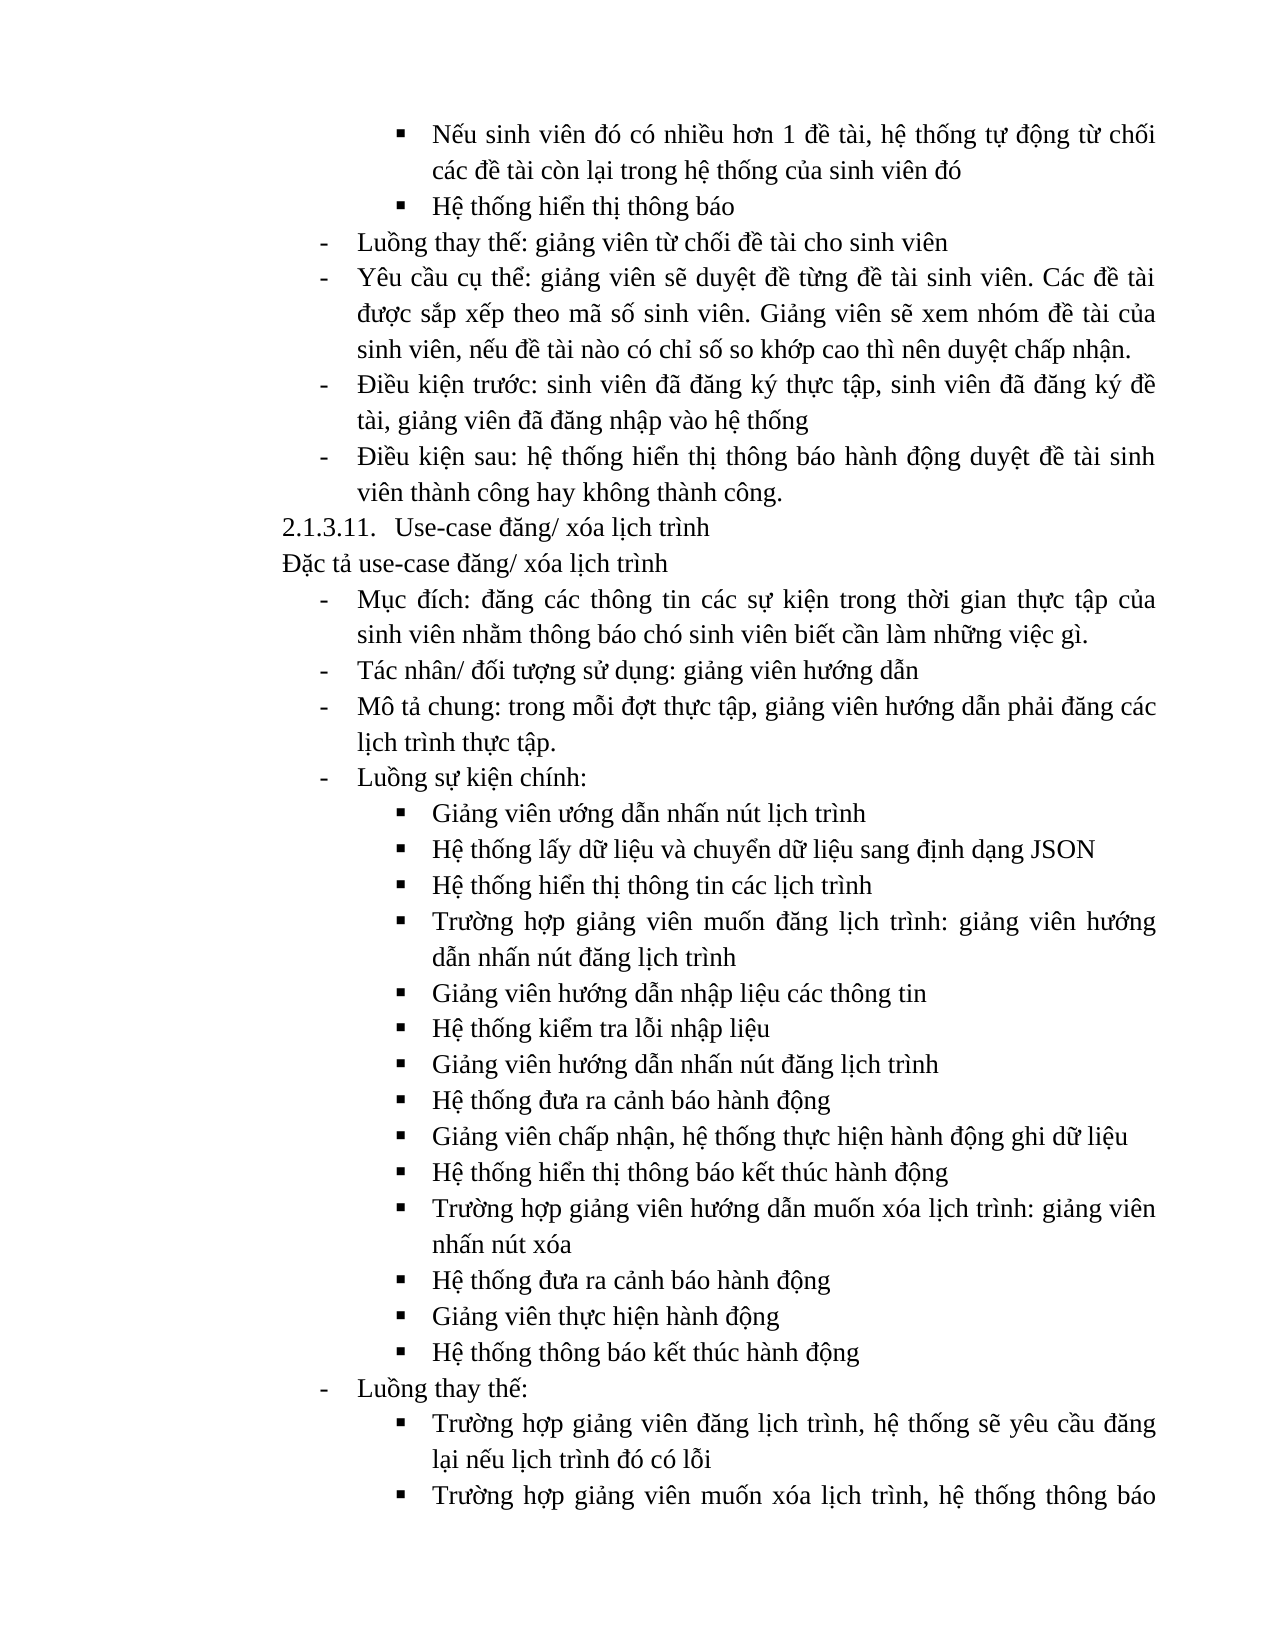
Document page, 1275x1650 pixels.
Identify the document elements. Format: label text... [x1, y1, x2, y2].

list Trường hợp giảng viên muốn đăng lịch trình: giảng viên hướng dẫn nhấn nút đăng lịch trình [394, 905, 1157, 972]
list Giảng viên chấp nhận, hệ thống thực hiện hành động ghi dữ liệu [394, 1120, 1157, 1152]
list Yêu cầu cụ thể: giảng viên sẽ duyệt đề từng đề tài sinh viên. Các đề tài được sắp xếp theo mã số sinh viên. Giảng viên sẽ xem nhóm đề tài của sinh viên, nếu đề tài nào có chỉ số so khớp cao thì nên duyệt chấp nhận. [319, 261, 1157, 364]
list Hệ thống kiểm tra lỗi nhập liệu [394, 1013, 1157, 1044]
list Mô tả chung: trong mỗi đợt thực tập, giảng viên hướng dẫn phải đăng các lịch trình thực tập. [319, 690, 1157, 757]
list Hệ thống thông báo kết thúc hành động [394, 1336, 1157, 1367]
list Trường hợp giảng viên đăng lịch trình, hệ thống sẽ yêu cầu đăng lại nếu lịch trình đó có lỗi [394, 1407, 1157, 1474]
list Use-case đăng/ xóa lịch trình [282, 511, 1157, 543]
list Điều kiện trước: sinh viên đã đăng ký thực tập, sinh viên đã đăng ký đề tài, giảng viên đã đăng nhập vào hệ thống [319, 368, 1157, 435]
list Hệ thống đưa ra cảnh báo hành động [394, 1264, 1157, 1295]
list Trường hợp giảng viên hướng dẫn muốn xóa lịch trình: giảng viên nhấn nút xóa [394, 1192, 1157, 1259]
list Tác nhân/ đối tượng sử dụng: giảng viên hướng dẫn [319, 654, 1157, 686]
list Giảng viên ướng dẫn nhấn nút lịch trình [394, 797, 1157, 828]
list Luồng thay thế: giảng viên từ chối đề tài cho sinh viên [319, 226, 1157, 257]
list Luồng thay thế: [319, 1372, 1157, 1403]
list Hệ thống hiển thị thông tin các lịch trình [394, 869, 1157, 900]
text Đặc tả use-case đăng/ xóa lịch trình [282, 547, 1157, 578]
list Hệ thống đưa ra cảnh báo hành động [394, 1084, 1157, 1116]
list Hệ thống hiển thị thông báo kết thúc hành động [394, 1156, 1157, 1188]
list Luồng sự kiện chính: [319, 762, 1157, 793]
list Hệ thống hiển thị thông báo [394, 190, 1157, 221]
list Điều kiện sau: hệ thống hiển thị thông báo hành động duyệt đề tài sinh viên thành công hay không thành công. [319, 440, 1157, 507]
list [394, 1479, 1157, 1510]
list Mục đích: đăng các thông tin các sự kiện trong thời gian thực tập của sinh viên nhằm thông báo chó sinh viên biết cần làm những việc gì. [319, 583, 1157, 650]
list Nếu sinh viên đó có nhiều hơn 1 đề tài, hệ thống tự động từ chối các đề tài còn lại trong hệ thống của sinh viên đó [394, 118, 1157, 185]
list Giảng viên thực hiện hành động [394, 1300, 1157, 1331]
list Giảng viên hướng dẫn nhập liệu các thông tin [394, 977, 1157, 1008]
list Hệ thống lấy dữ liệu và chuyển dữ liệu sang định dạng JSON [394, 833, 1157, 864]
list Giảng viên hướng dẫn nhấn nút đăng lịch trình [394, 1048, 1157, 1080]
